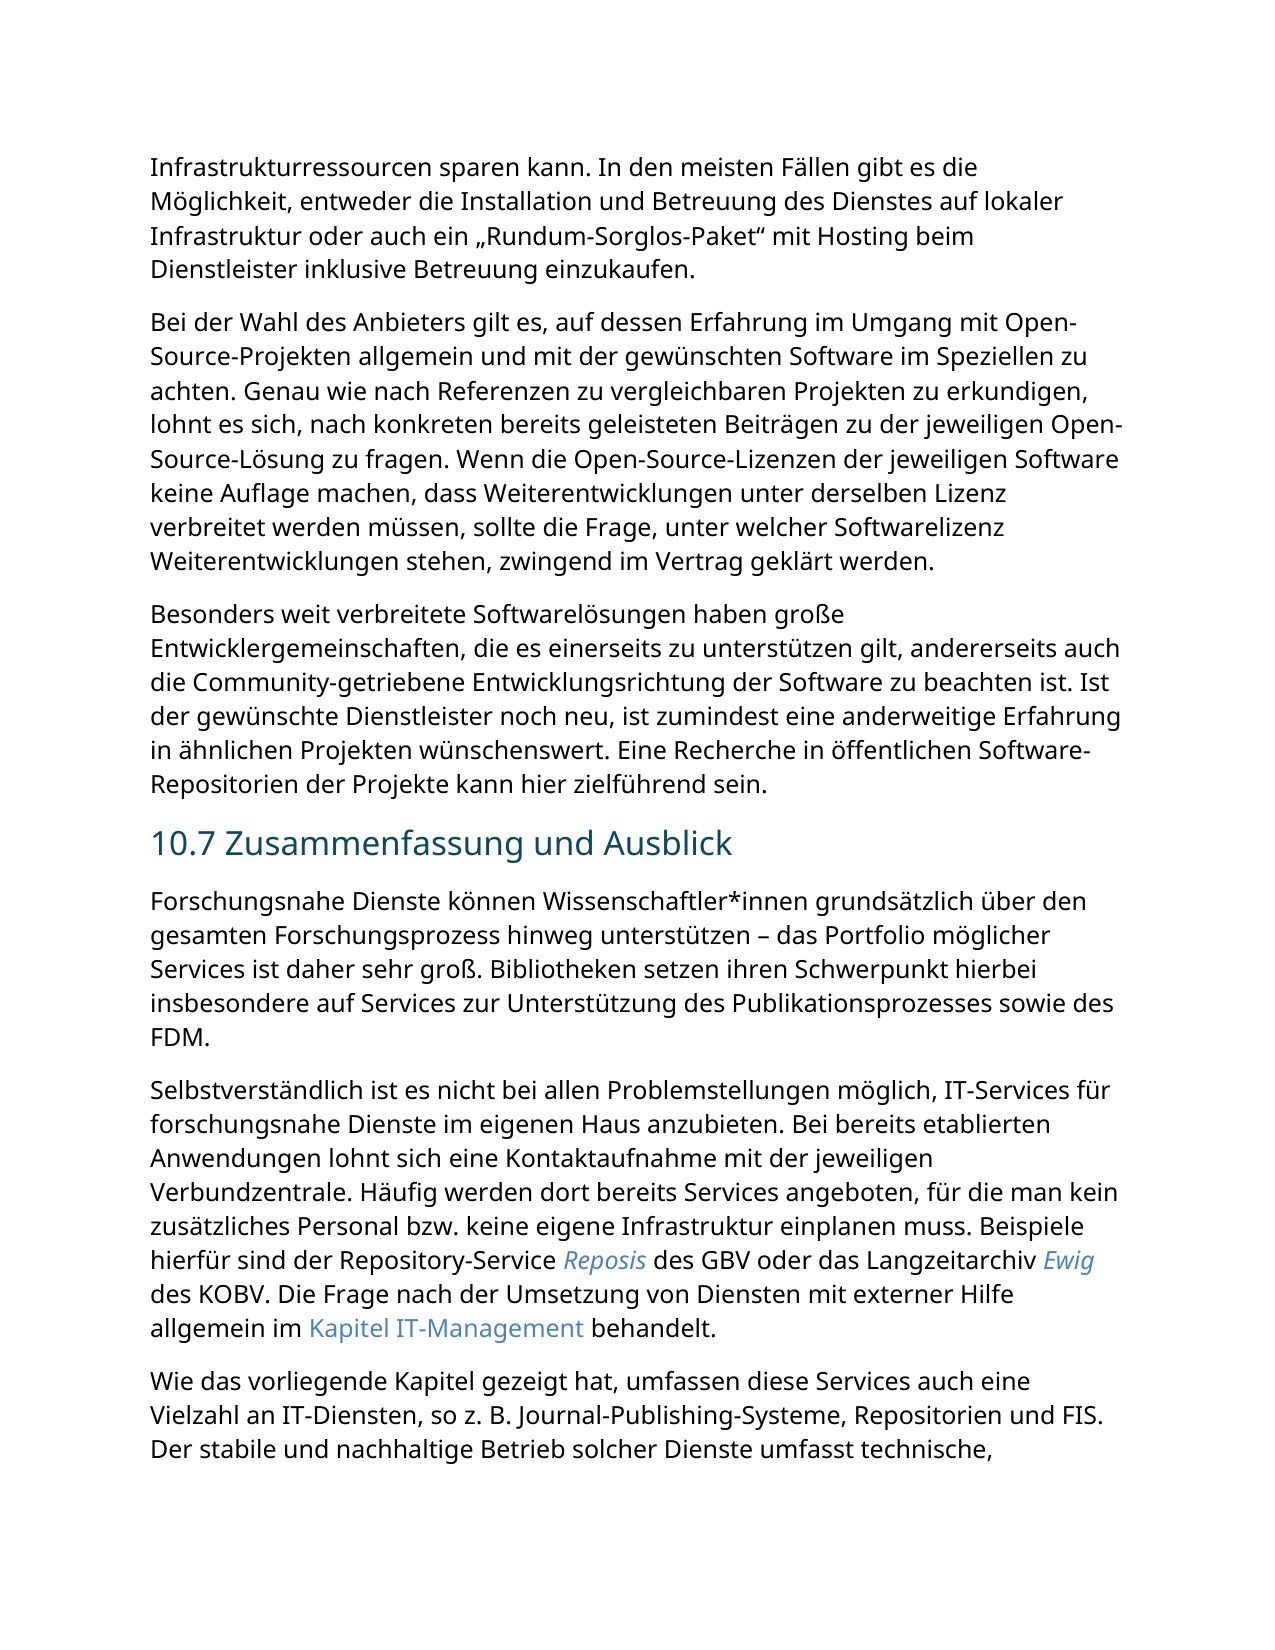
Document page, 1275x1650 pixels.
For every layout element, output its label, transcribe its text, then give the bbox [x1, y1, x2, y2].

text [150, 1364, 1125, 1466]
text Bei der Wahl des Anbieters gilt es, auf dessen Erfahrung im Umgang mit Open-Source-Projekten allgemein und mit der gewünschten Software im Speziellen zu achten. Genau wie nach Referenzen zu vergleichbaren Projekten zu erkundigen, lohnt es sich, nach konkreten bereits geleisteten Beiträgen zu der jeweiligen Open-Source-Lösung zu fragen. Wenn die Open-Source-Lizenzen der jeweiligen Software keine Auflage machen, dass Weiterentwicklungen unter derselben Lizenz verbreitet werden müssen, sollte die Frage, unter welcher Softwarelizenz Weiterentwicklungen stehen, zwingend im Vertrag geklärt werden. [150, 305, 1125, 577]
text Selbstverständlich ist es nicht bei allen Problemstellungen möglich, IT-Services für forschungsnahe Dienste im eigenen Haus anzubieten. Bei bereits etablierten Anwendungen lohnt sich eine Kontaktaufnahme mit der jeweiligen Verbundzentrale. Häufig werden dort bereits Services angeboten, für die man kein zusätzliches Personal bzw. keine eigene Infrastruktur einplanen muss. Beispiele hierfür sind der Repository-Service Reposis des GBV oder das Langzeitarchiv Ewig des KOBV. Die Frage nach der Umsetzung von Diensten mit externer Hilfe allgemein im Kapitel IT-Management behandelt. [150, 1073, 1125, 1345]
subtitle 10.7 Zusammenfassung und Ausblick [150, 819, 1125, 865]
text Forschungsnahe Dienste können Wissenschaftler*innen grundsätzlich über den gesamten Forschungsprozess hinweg unterstützen – das Portfolio möglicher Services ist daher sehr groß. Bibliotheken setzen ihren Schwerpunkt hierbei insbesondere auf Services zur Unterstützung des Publikationsprozesses sowie des FDM. [150, 883, 1125, 1054]
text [150, 150, 1125, 286]
text Besonders weit verbreitete Softwarelösungen haben große Entwicklergemeinschaften, die es einerseits zu unterstützen gilt, andererseits auch die Community-getriebene Entwicklungsrichtung der Software zu beachten ist. Ist der gewünschte Dienstleister noch neu, ist zumindest eine anderweitige Erfahrung in ähnlichen Projekten wünschenswert. Eine Recherche in öffentlichen Software-Repositorien der Projekte kann hier zielführend sein. [150, 596, 1125, 801]
